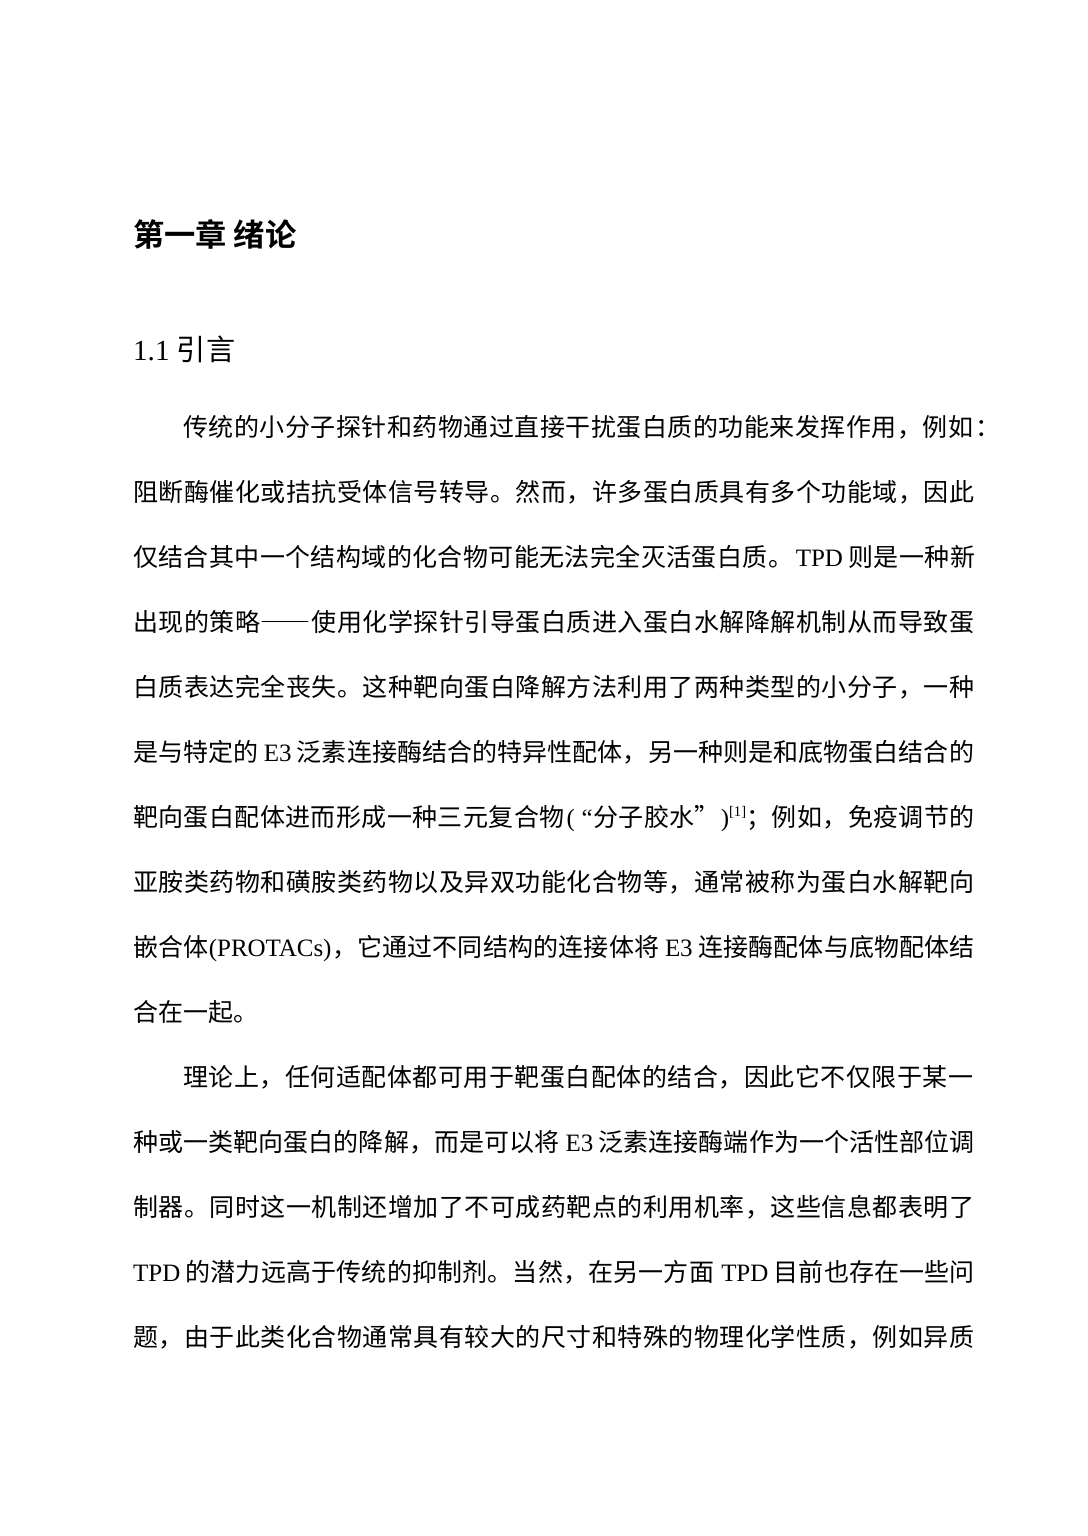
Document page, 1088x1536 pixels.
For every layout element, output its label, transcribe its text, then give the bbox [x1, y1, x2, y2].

text 第一章 绪论 [133, 200, 975, 265]
text 传统的小分子探针和药物通过直接干扰蛋白质的功能来发挥作用，例如：阻断酶催化或拮抗受体信号转导。然而，许多蛋白质具有多个功能域，因此仅结合其中一个结构域的化合物可能无法完全灭活蛋白质。TPD则是一种新出现的策略——使用化学探针引导蛋白质进入蛋白水解降解机制从而导致蛋白质表达完全丧失。这种靶向蛋白降解方法利用了两种类型的小分子，一种是与特定的E3泛素连接酶结合的特异性配体，另一种则是和底物蛋白结合的靶向蛋白配体进而形成一种三元复合物( “分子胶水”)[1]；例如，免疫调节的亚胺类药物和磺胺类药物以及异双功能化合物等，通常被称为蛋白水解靶向嵌合体(PROTACs)，它通过不同结构的连接体将E3连接酶配体与底物配体结合在一起。 [133, 393, 975, 1043]
text 1.1 引言 [133, 315, 975, 380]
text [133, 1043, 975, 1368]
